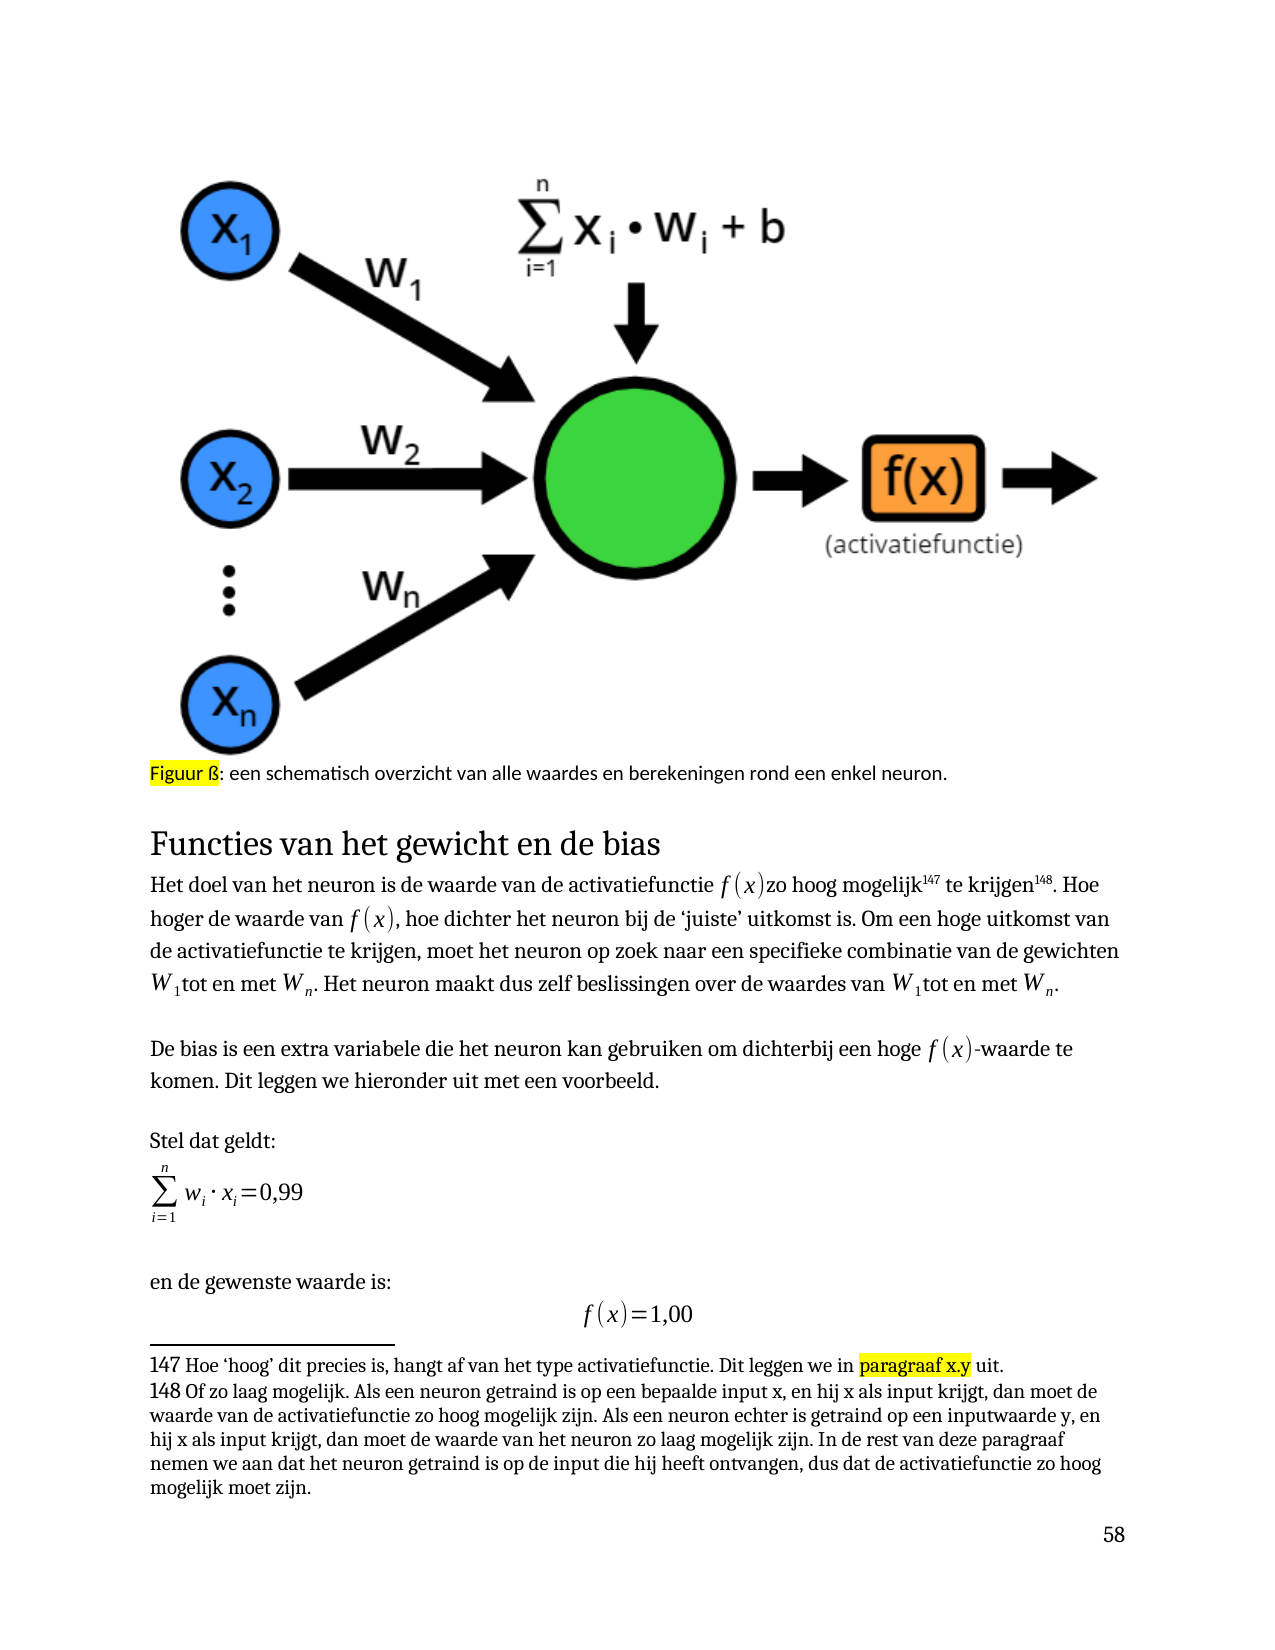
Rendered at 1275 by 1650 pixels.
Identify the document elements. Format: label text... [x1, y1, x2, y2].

subtitle Functies van het gewicht en de bias [150, 824, 1125, 864]
text en de gewenste waarde is: [150, 1269, 1125, 1295]
text De bias is een extra variabele die het neuron kan gebruiken om dichterbij een hoge -waarde te komen. Dit leggen we hieronder uit met een voorbeeld. [150, 1034, 1125, 1094]
text Stel dat geldt: [150, 1128, 1125, 1154]
text Het doel van het neuron is de waarde van de activatiefunctie zo hoog mogelijk te krijgen. Hoe hoger de waarde van , hoe dichter het neuron bij de ‘juiste’ uitkomst is. Om een hoge uitkomst van de activatiefunctie te krijgen, moet het neuron op zoek naar een specifieke combinatie van de gewichten tot en met . Het neuron maakt dus zelf beslissingen over de waardes van tot en met . [150, 870, 1125, 1000]
text Figuur ß: een schematisch overzicht van alle waardes en berekeningen rond een enkel neuron. [219, 760, 1125, 786]
picture [167, 150, 1108, 757]
